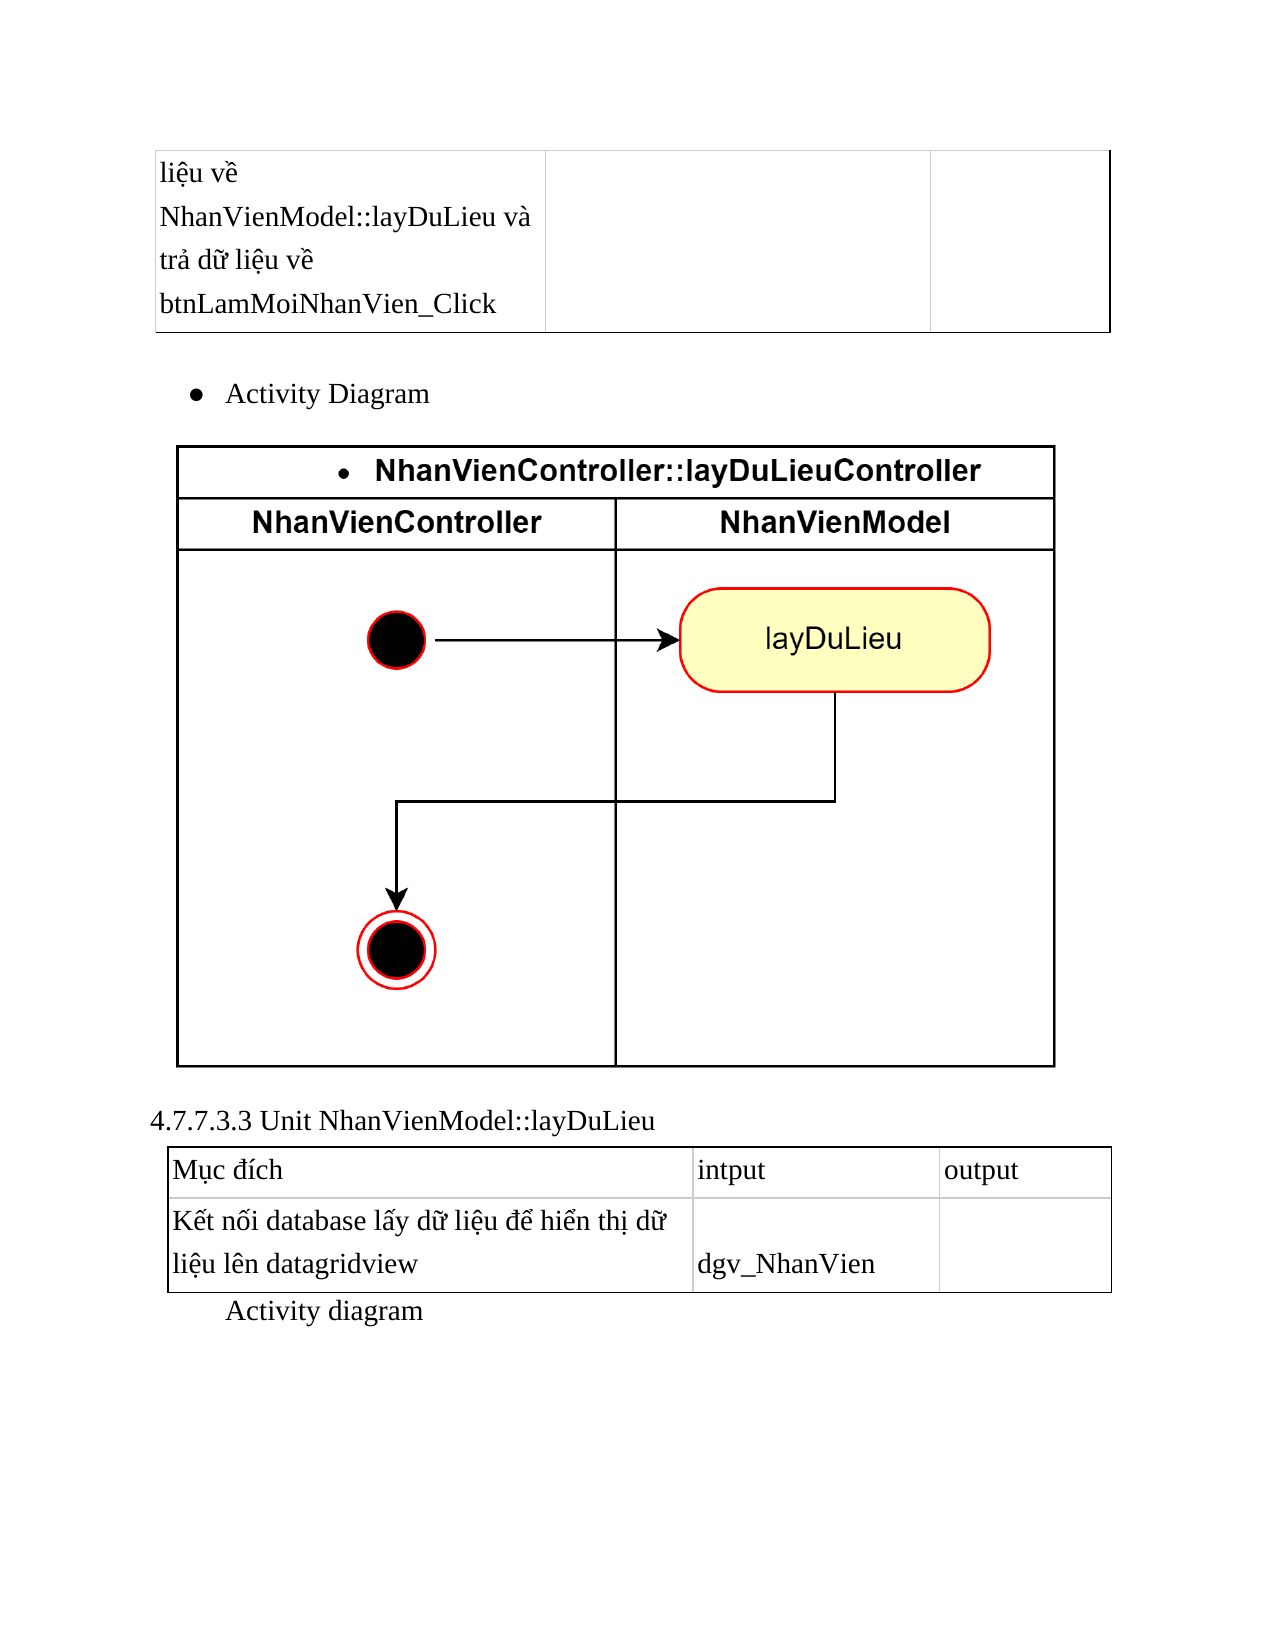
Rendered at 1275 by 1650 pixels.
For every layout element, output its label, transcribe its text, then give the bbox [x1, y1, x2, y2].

list Activity Diagram [187, 376, 1125, 410]
text Activity diagram [225, 1293, 1125, 1327]
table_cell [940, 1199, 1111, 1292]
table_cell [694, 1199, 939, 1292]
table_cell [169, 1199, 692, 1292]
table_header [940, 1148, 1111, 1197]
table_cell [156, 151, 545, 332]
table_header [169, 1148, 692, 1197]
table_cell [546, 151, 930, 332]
picture [150, 420, 1081, 1093]
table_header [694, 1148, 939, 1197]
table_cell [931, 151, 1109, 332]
